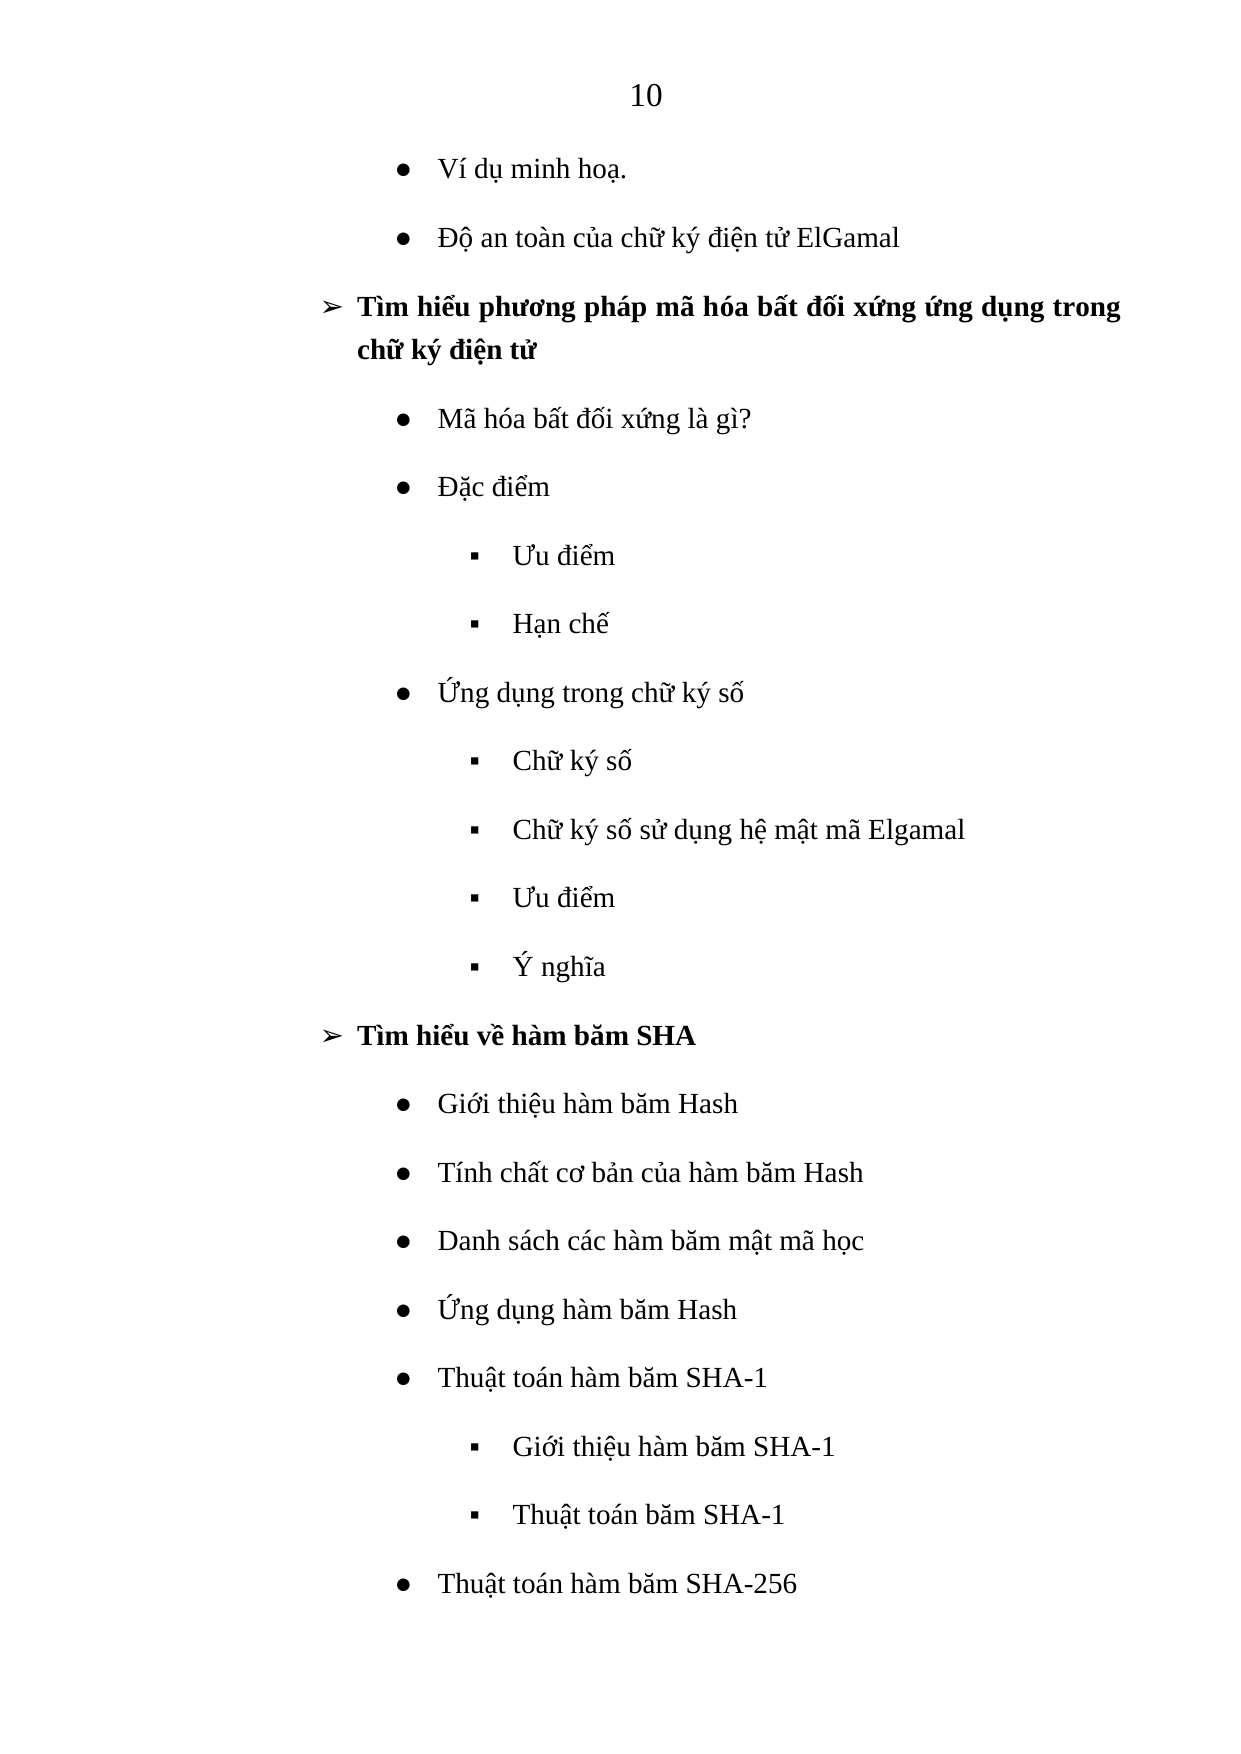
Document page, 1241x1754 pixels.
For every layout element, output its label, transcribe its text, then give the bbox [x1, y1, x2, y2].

text ● Giới thiệu hàm băm Hash [394, 1086, 1122, 1120]
text ● Thuật toán hàm băm SHA-256 [394, 1566, 1122, 1599]
text ● Thuật toán hàm băm SHA-1 [394, 1360, 1122, 1394]
text ▪ Giới thiệu hàm băm SHA-1 [469, 1429, 1122, 1462]
text ● Độ an toàn của chữ ký điện tử ElGamal [394, 220, 1122, 254]
list Tìm hiểu phương pháp mã hóa bất đối xứng ứng dụng trong chữ ký điện tử [319, 289, 1122, 366]
text ● Ứng dụng hàm băm Hash [394, 1292, 1122, 1325]
text ● Ứng dụng trong chữ ký số [394, 675, 1122, 708]
text ● Mã hóa bất đối xứng là gì? [394, 401, 1122, 434]
text ● Tính chất cơ bản của hàm băm Hash [394, 1155, 1122, 1188]
text ● Ví dụ minh hoạ. [394, 152, 1122, 185]
text ● Đặc điểm [394, 469, 1122, 503]
text ▪ Ưu điểm [469, 881, 1122, 914]
text ▪ Thuật toán băm SHA-1 [469, 1497, 1122, 1531]
text ▪ Ý nghĩa [469, 949, 1122, 983]
text ▪ Chữ ký số [469, 743, 1122, 777]
text ▪ Ưu điểm [469, 538, 1122, 571]
list Tìm hiểu về hàm băm SHA [319, 1018, 1122, 1051]
text ● Danh sách các hàm băm mật mã học [394, 1223, 1122, 1257]
text ▪ Chữ ký số sử dụng hệ mật mã Elgamal [469, 812, 1116, 846]
text ▪ Hạn chế [469, 606, 1122, 640]
